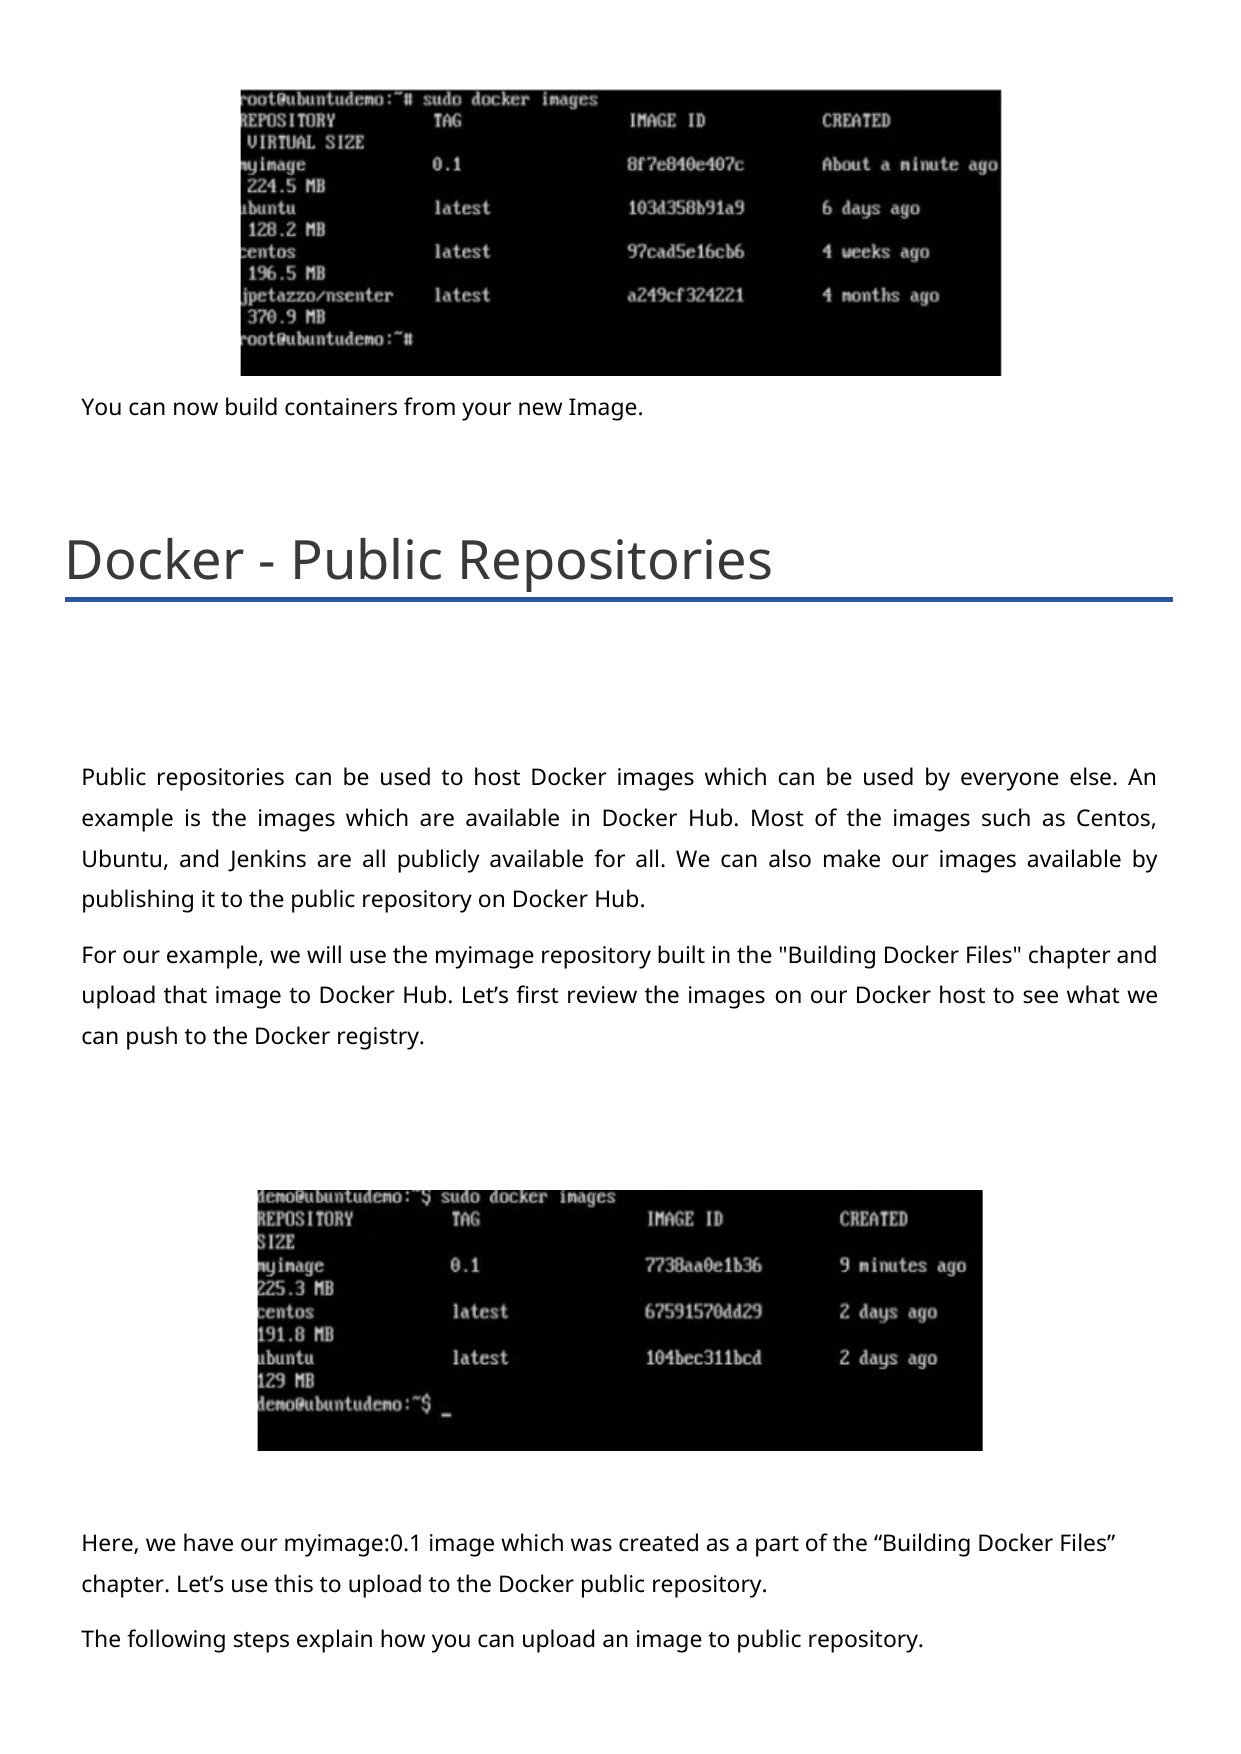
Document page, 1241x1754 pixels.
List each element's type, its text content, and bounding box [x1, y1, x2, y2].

text Public repositories can be used to host Docker images which can be used by everyone else. An example is the images which are available in Docker Hub. Most of the images such as Centos, Ubuntu, and Jenkins are all publicly available for all. We can also make our images available by publishing it to the public repository on Docker Hub. [81, 761, 1159, 914]
text For our example, we will use the myimage repository built in the "Building Docker Files" chapter and upload that image to Docker Hub. Let’s first review the images on our Docker host to see what we can push to the Docker registry. [81, 939, 1159, 1051]
picture [240, 89, 1002, 376]
text You can now build containers from your new Image. [81, 391, 1173, 422]
text Here, we have our myimage:0.1 image which was created as a part of the “Building Docker Files” chapter. Let’s use this to upload to the Docker public repository. [81, 1527, 1173, 1599]
picture [257, 1190, 983, 1451]
subtitle Docker - Public Repositories [64, 521, 1173, 602]
text The following steps explain how you can upload an image to public repository. [81, 1622, 1173, 1654]
